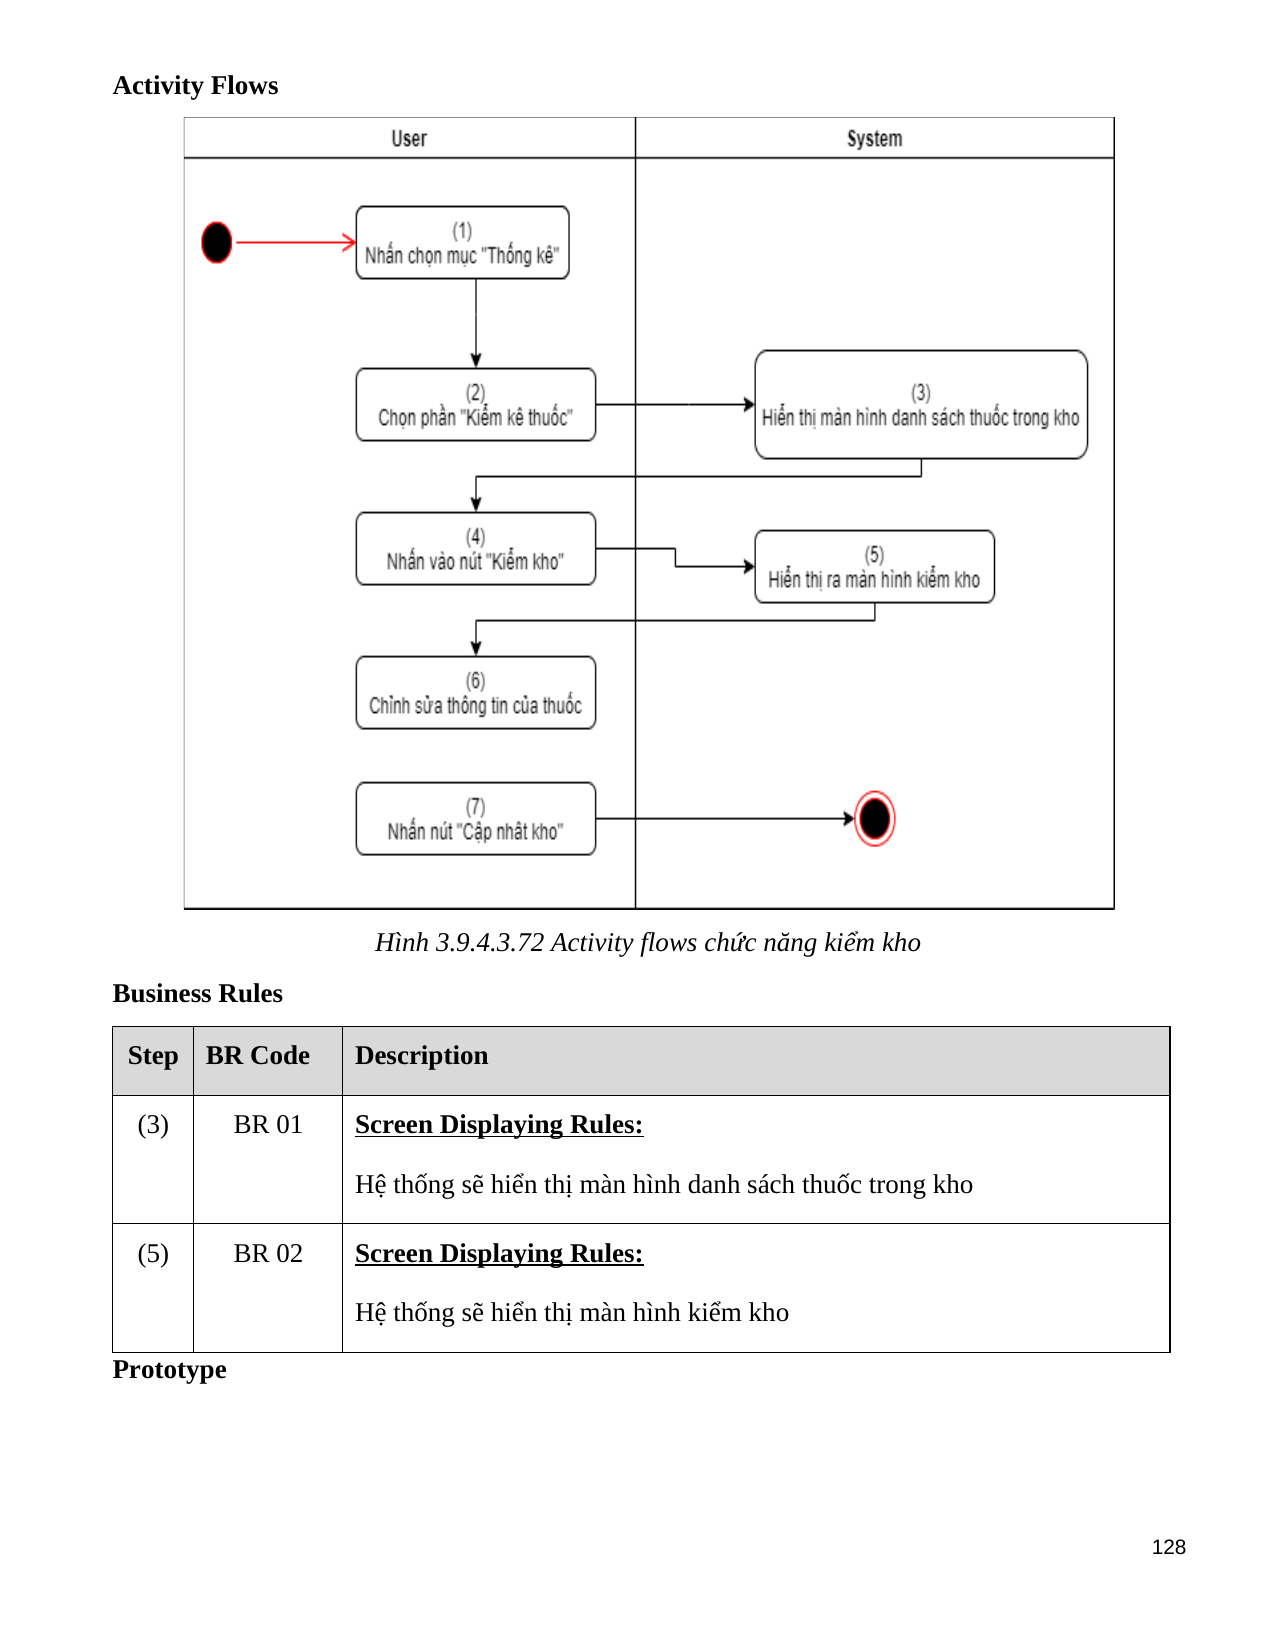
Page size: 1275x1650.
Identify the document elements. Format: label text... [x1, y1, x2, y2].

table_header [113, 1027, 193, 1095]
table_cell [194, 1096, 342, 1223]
text Activity Flows [112, 69, 1186, 100]
text Prototype [112, 1353, 1186, 1384]
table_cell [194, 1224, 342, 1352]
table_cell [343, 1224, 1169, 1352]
picture [183, 117, 1115, 910]
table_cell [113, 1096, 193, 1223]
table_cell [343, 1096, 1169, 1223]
text Business Rules [112, 978, 1186, 1009]
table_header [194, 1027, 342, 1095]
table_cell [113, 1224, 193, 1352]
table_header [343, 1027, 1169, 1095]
